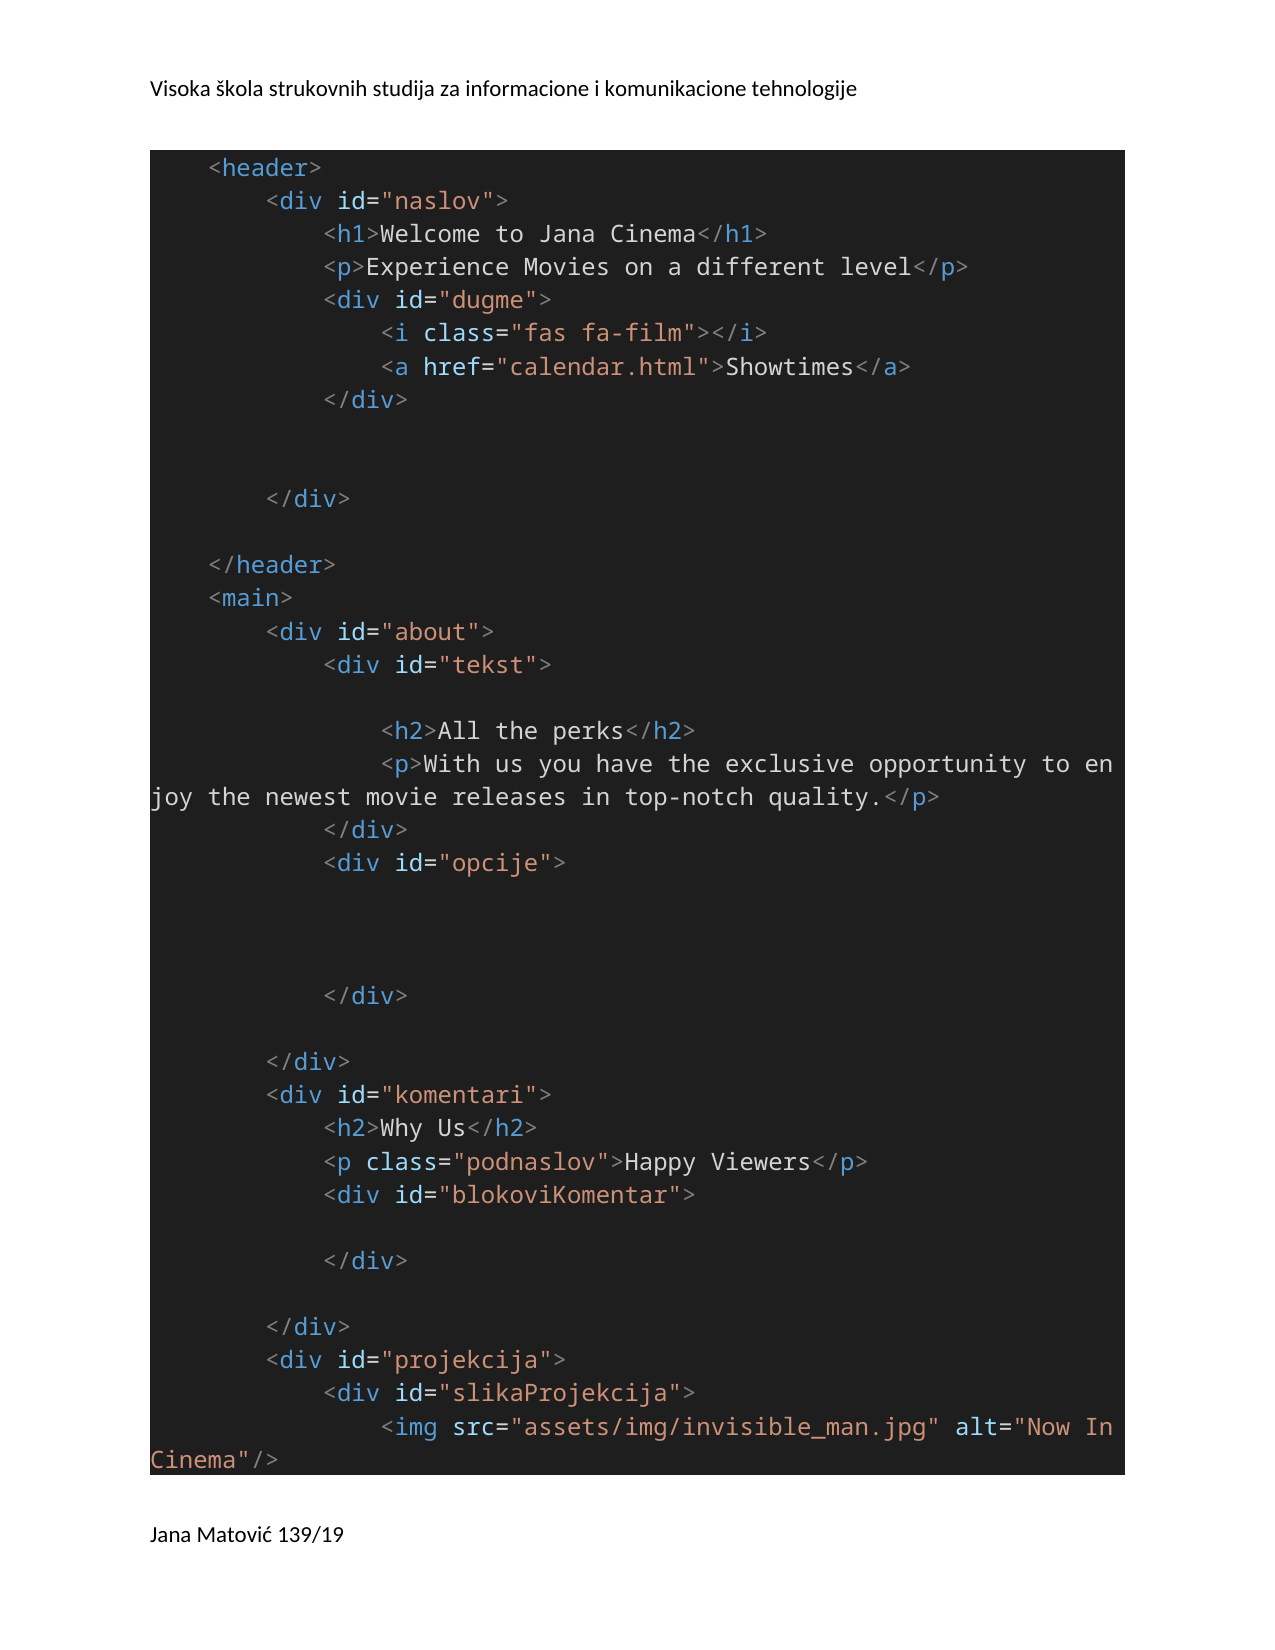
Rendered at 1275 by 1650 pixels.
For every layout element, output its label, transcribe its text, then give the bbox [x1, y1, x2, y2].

text <div id="opcije"> [150, 846, 1125, 879]
text <div id="tekst"> [150, 647, 1125, 680]
text <div id="slikaProjekcija"> [150, 1376, 1125, 1409]
text <p>Experience Movies on a different level</p> [150, 249, 1125, 282]
text </div> [150, 978, 1125, 1011]
text </div> [150, 1044, 1125, 1077]
text <div id="projekcija"> [150, 1342, 1125, 1376]
text <a href="calendar.html">Showtimes</a> [150, 349, 1125, 382]
text </div> [150, 1243, 1125, 1276]
text <div id="about"> [150, 614, 1125, 647]
text <div id="naslov"> [150, 183, 1125, 216]
text </div> [150, 812, 1125, 846]
text </header> [150, 547, 1125, 581]
text <i class="fas fa-film"></i> [150, 316, 1125, 349]
text </div> [150, 1309, 1125, 1342]
text <div id="komentari"> [150, 1077, 1125, 1111]
text <div id="blokoviKomentar"> [150, 1177, 1125, 1210]
text <h2>Why Us</h2> [150, 1111, 1125, 1144]
text <h1>Welcome to Jana Cinema</h1> [150, 216, 1125, 249]
text </div> [150, 481, 1125, 514]
text <div id="dugme"> [150, 282, 1125, 316]
text <p class="podnaslov">Happy Viewers</p> [150, 1144, 1125, 1177]
text <main> [150, 581, 1125, 614]
text <h2>All the perks</h2> [150, 713, 1125, 746]
text <img src="assets/img/invisible_man.jpg" alt="Now In Cinema"/> [150, 1409, 1125, 1475]
text <p>With us you have the exclusive opportunity to enjoy the newest movie releases in top-notch quality.</p> [150, 746, 1125, 812]
text </div> [150, 382, 1125, 415]
text <header> [150, 150, 1125, 183]
